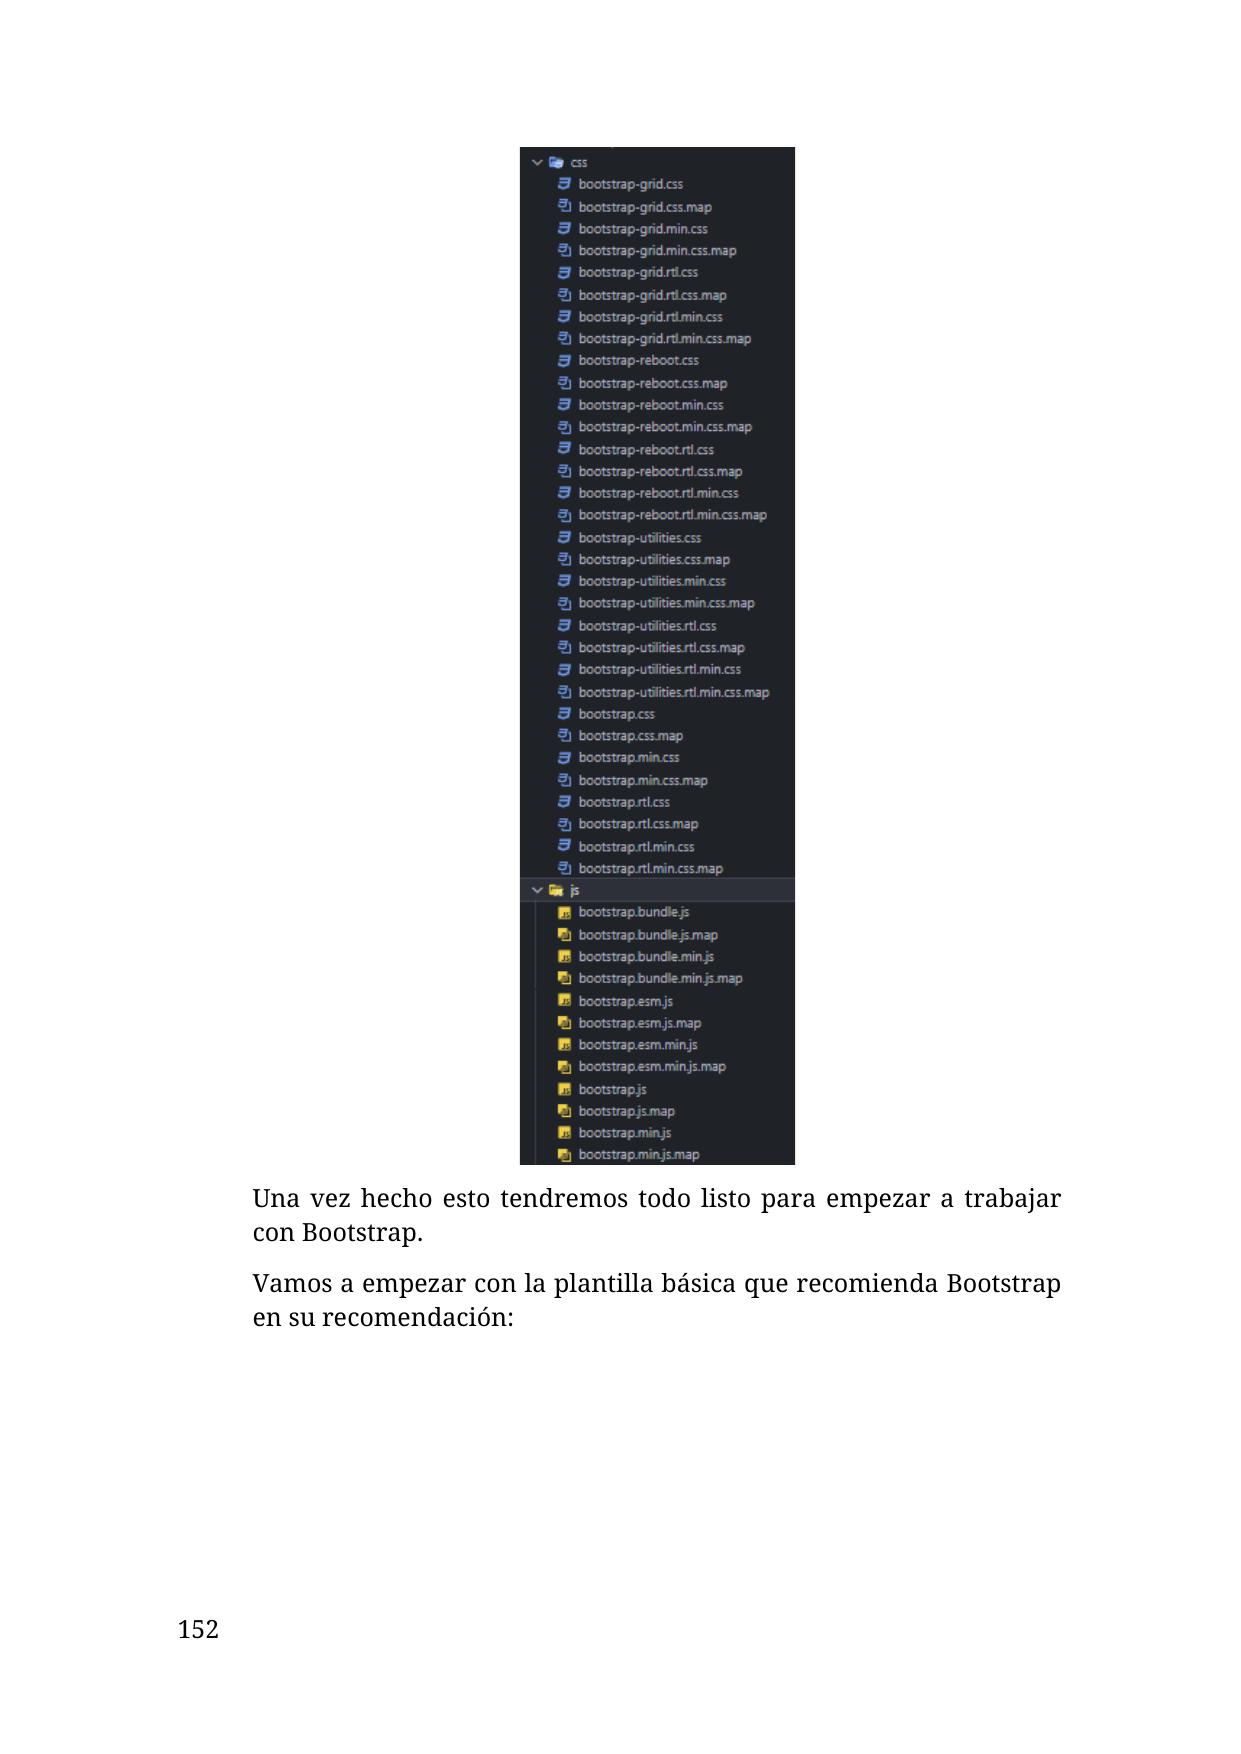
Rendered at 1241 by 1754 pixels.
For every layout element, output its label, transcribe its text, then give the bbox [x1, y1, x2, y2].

text Vamos a empezar con la plantilla básica que recomienda Bootstrap en su recomendación: [252, 1266, 1063, 1334]
picture [519, 147, 796, 1165]
text Una vez hecho esto tendremos todo listo para empezar a trabajar con Bootstrap. [252, 1181, 1063, 1249]
